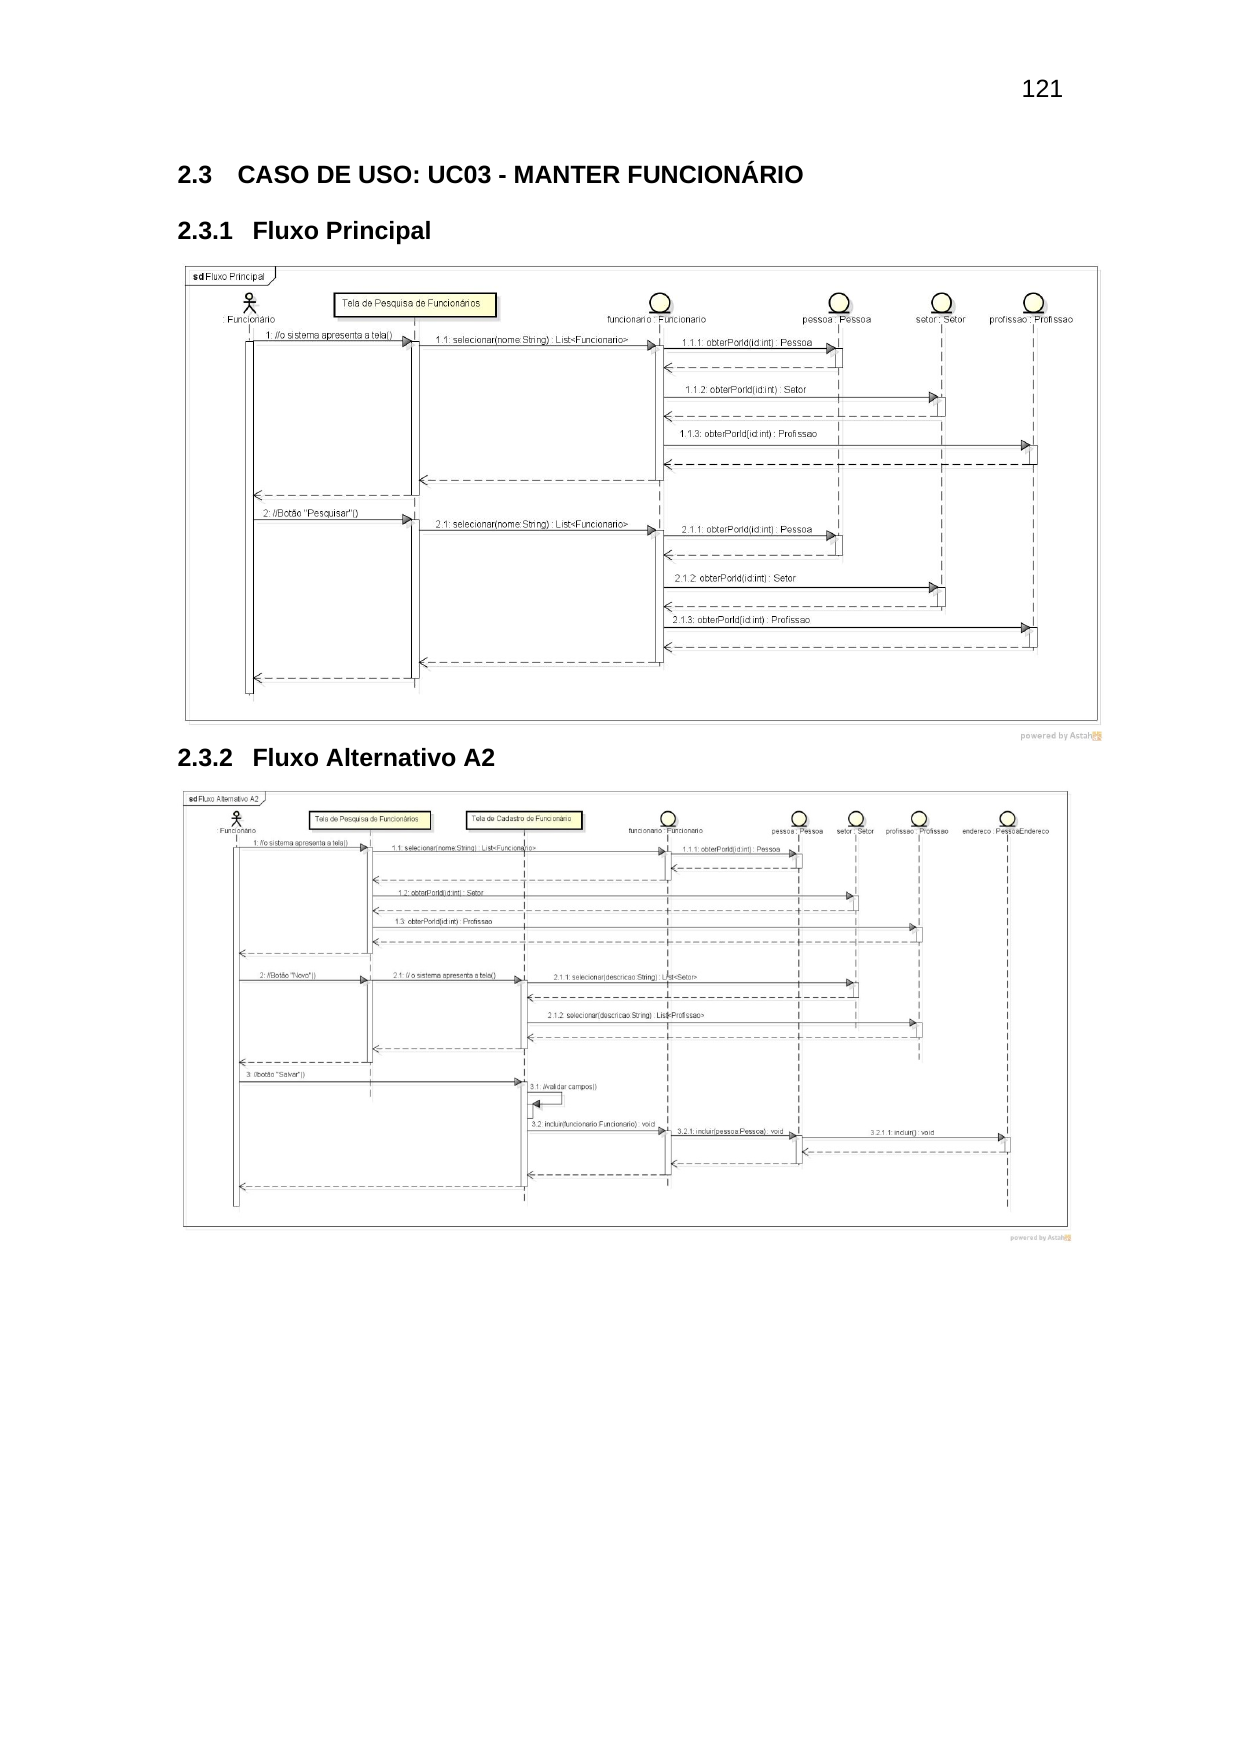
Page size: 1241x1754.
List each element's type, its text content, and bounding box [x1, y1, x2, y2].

text Fluxo Alternativo A2 [177, 743, 1063, 771]
picture [177, 785, 1073, 1243]
picture [177, 258, 1104, 743]
text Caso de Uso: UC03 - Manter Funcionário [177, 160, 1063, 189]
text Fluxo Principal [177, 216, 1063, 244]
